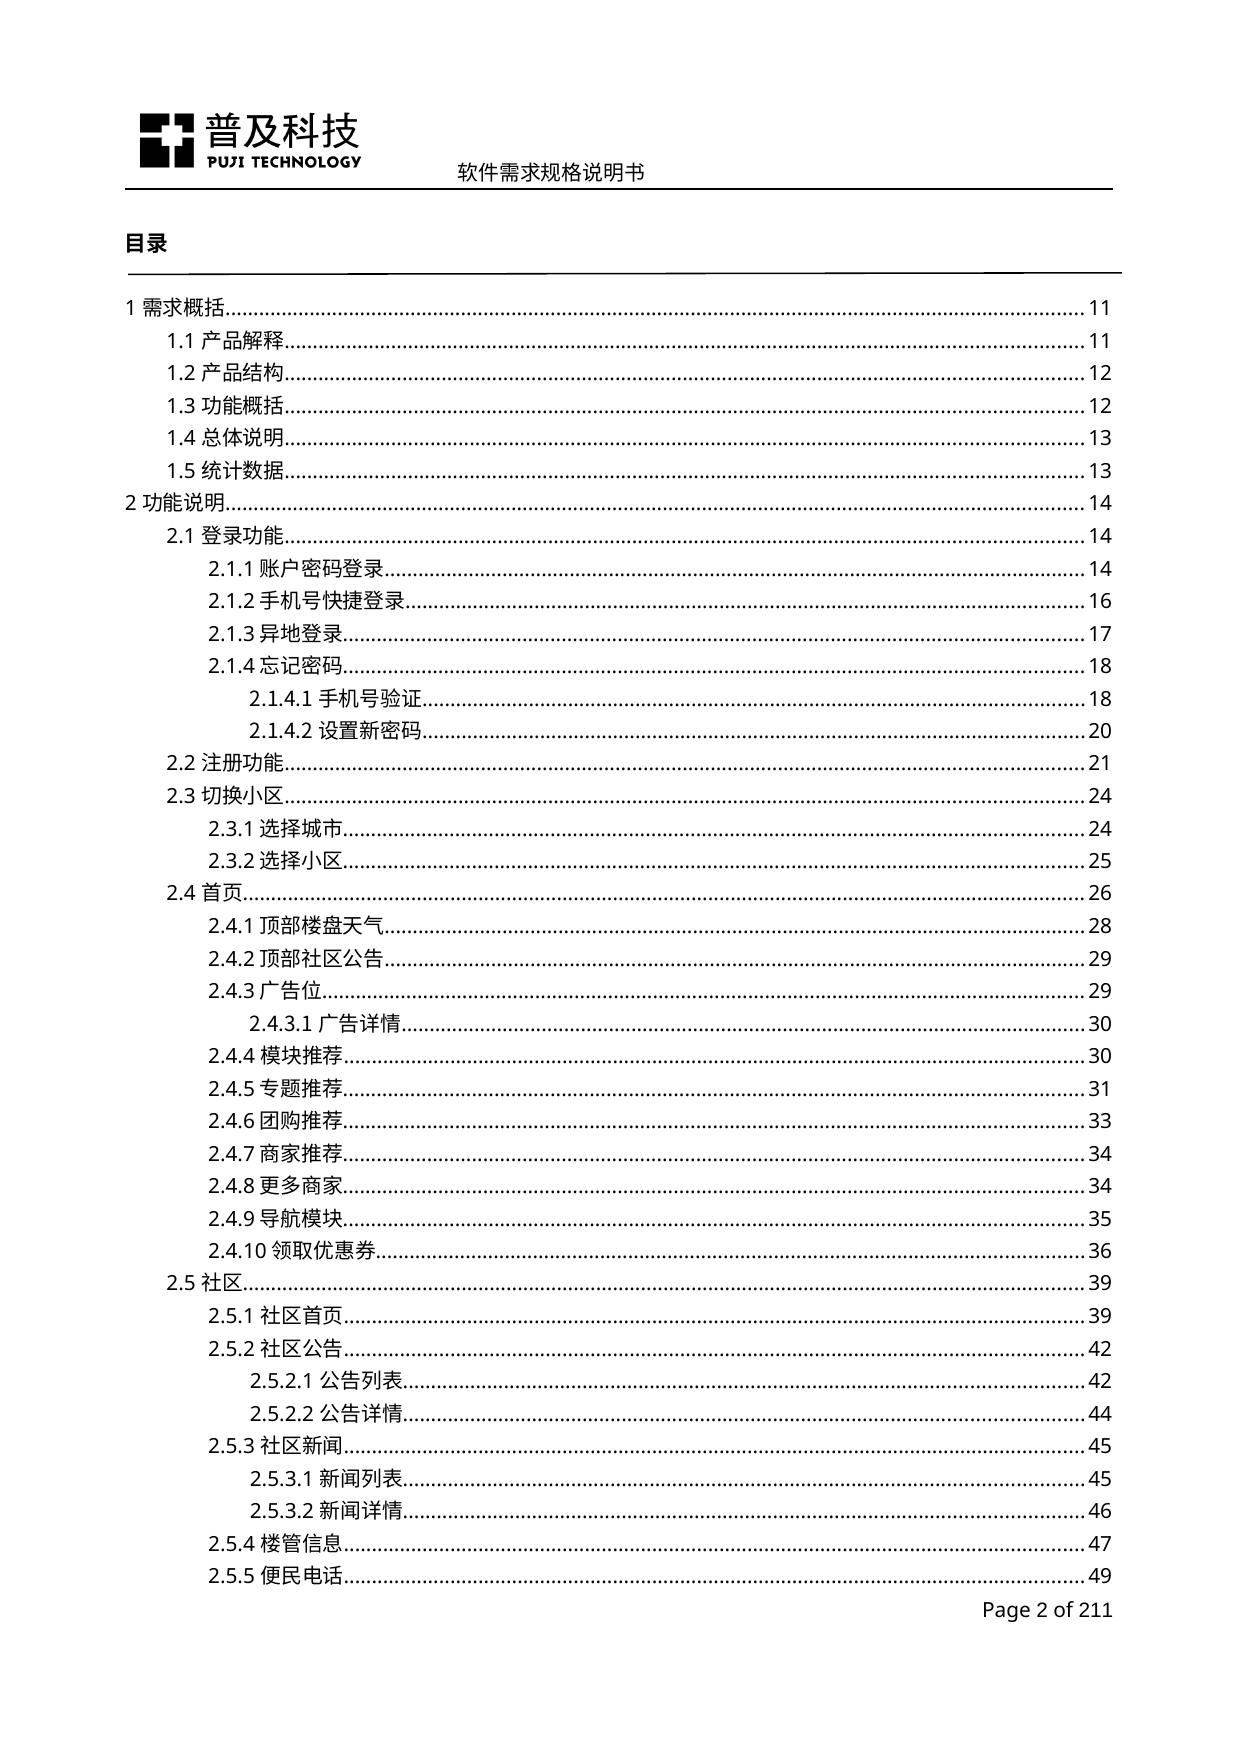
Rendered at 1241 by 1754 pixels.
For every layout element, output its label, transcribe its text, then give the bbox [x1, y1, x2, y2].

text 2.3 切换小区 24 [166, 779, 1113, 811]
text 2.2 注册功能 21 [166, 746, 1113, 779]
text 2.4.9 导航模块 35 [208, 1201, 1113, 1234]
text 2 功能说明 14 [124, 486, 1113, 519]
text 2.5.3 社区新闻 45 [208, 1429, 1113, 1461]
text 2.1.4.1 手机号验证 18 [249, 681, 1113, 714]
text 1.1 产品解释 11 [166, 324, 1113, 356]
text 2.3.2 选择小区 25 [208, 844, 1113, 876]
text 2.4.3.1 广告详情 30 [249, 1006, 1113, 1039]
text 2.4.3 广告位 29 [208, 974, 1113, 1006]
text 2.5.2.1 公告列表 42 [249, 1364, 1113, 1396]
text 2.4 首页 26 [166, 876, 1113, 909]
text 2.5.3.1 新闻列表 45 [249, 1461, 1113, 1494]
text 2.4.2 顶部社区公告 29 [208, 941, 1113, 974]
text 2.5 社区 39 [166, 1266, 1113, 1299]
text 1.5 统计数据 13 [166, 454, 1113, 486]
text 1.2 产品结构 12 [166, 356, 1113, 389]
text 1.3 功能概括 12 [166, 389, 1113, 421]
text 2.1 登录功能 14 [166, 519, 1113, 551]
text 2.4.4 模块推荐 30 [208, 1039, 1113, 1071]
text 2.5.2.2 公告详情 44 [249, 1396, 1113, 1429]
text 2.5.5 便民电话 49 [208, 1559, 1113, 1591]
picture [124, 103, 365, 180]
text 2.5.4 楼管信息 47 [208, 1526, 1113, 1559]
text 2.1.4.2 设置新密码 20 [249, 714, 1113, 746]
text 2.1.4 忘记密码 18 [208, 649, 1113, 681]
text 2.4.7 商家推荐 34 [208, 1136, 1113, 1169]
text 2.4.8 更多商家 34 [208, 1169, 1113, 1201]
text 2.1.1 账户密码登录 14 [208, 551, 1113, 584]
text 2.4.10 领取优惠券 36 [208, 1234, 1113, 1266]
text 2.5.1 社区首页 39 [208, 1299, 1113, 1331]
text 2.4.6 团购推荐 33 [208, 1104, 1113, 1136]
text 2.5.2 社区公告 42 [208, 1331, 1113, 1364]
text 1 需求概括 11 [124, 291, 1113, 324]
text 目录 [124, 226, 1113, 259]
text 1.4 总体说明 13 [166, 421, 1113, 454]
text 2.1.3 异地登录 17 [208, 616, 1113, 649]
text 2.3.1 选择城市 24 [208, 811, 1113, 844]
text 2.4.1 顶部楼盘天气 28 [208, 909, 1113, 941]
text 2.4.5 专题推荐 31 [208, 1071, 1113, 1104]
text 2.5.3.2 新闻详情 46 [249, 1494, 1113, 1526]
text 2.1.2 手机号快捷登录 16 [208, 584, 1113, 616]
